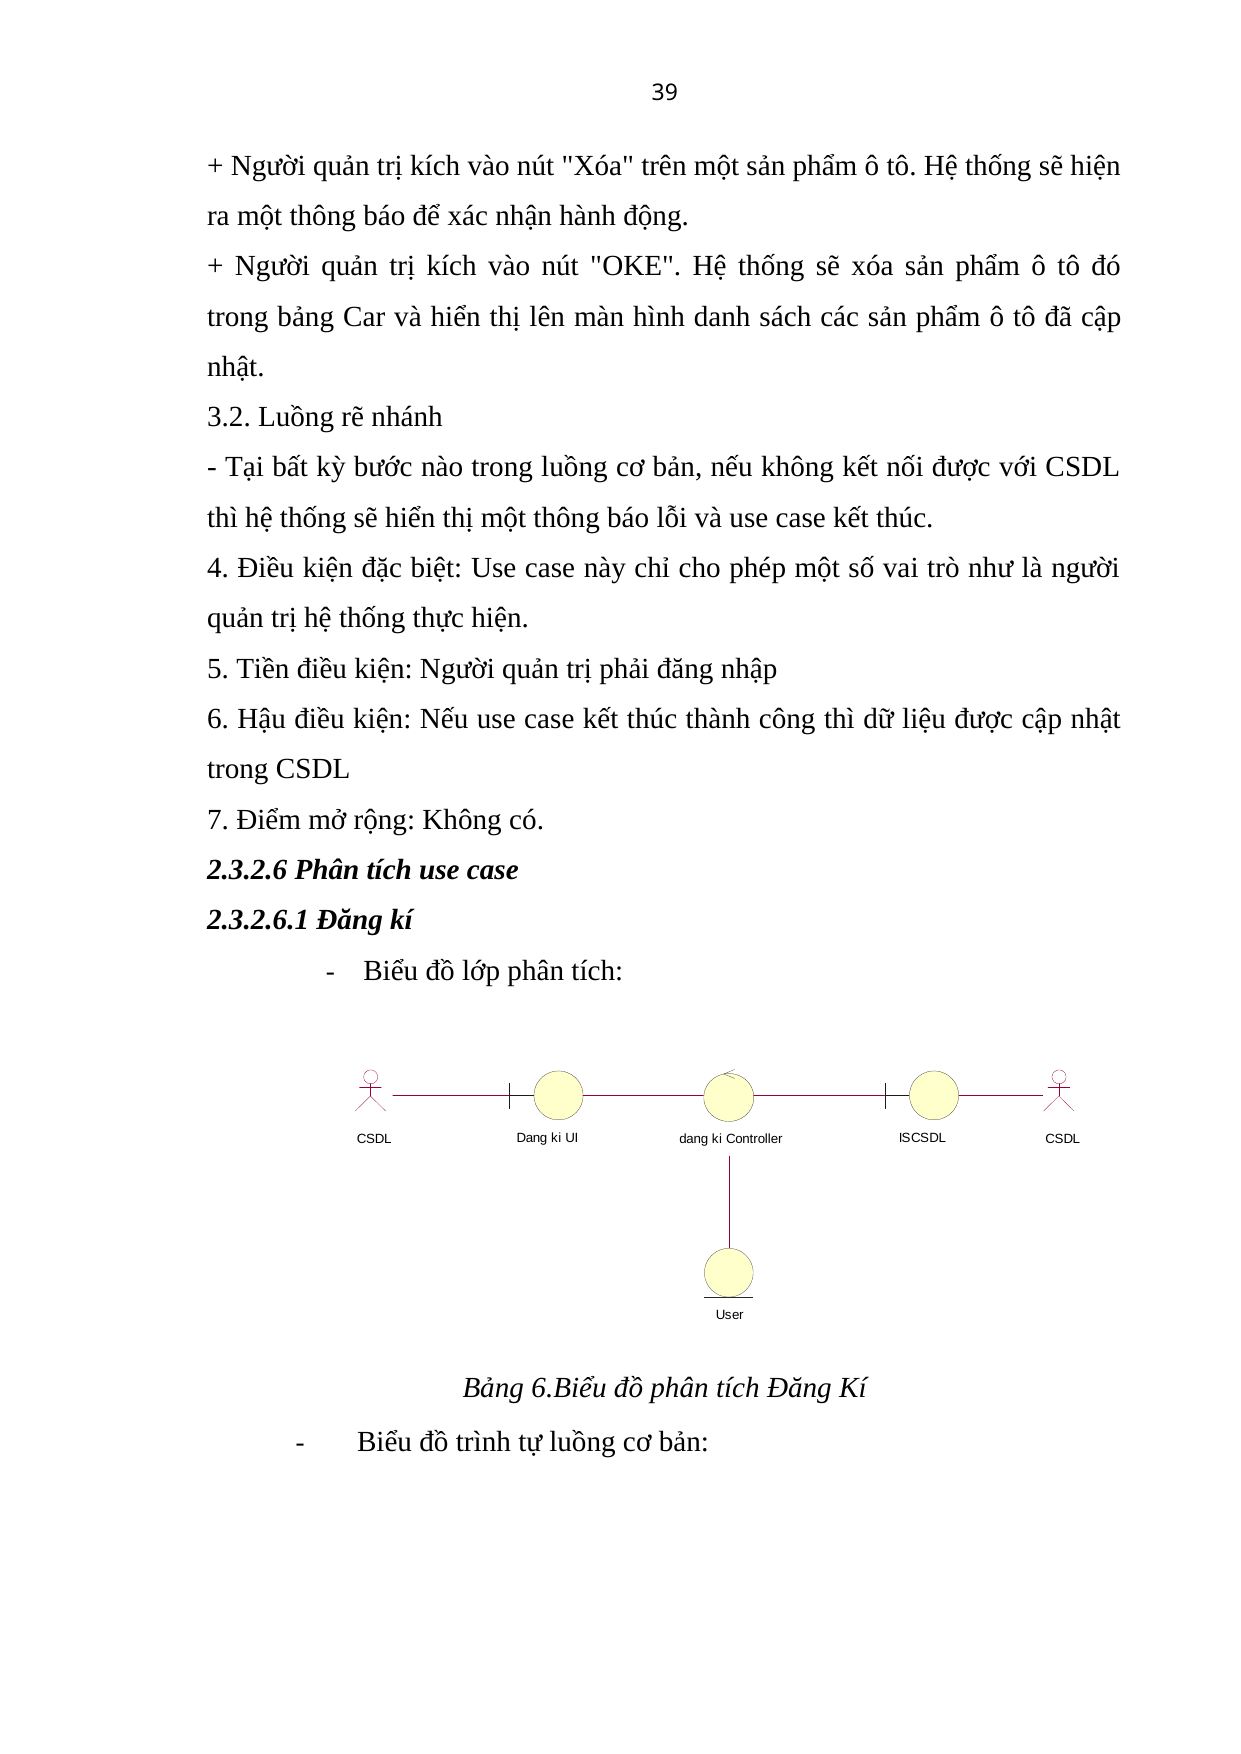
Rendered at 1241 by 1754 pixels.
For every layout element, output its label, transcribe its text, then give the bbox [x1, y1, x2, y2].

text 4. Điều kiện đặc biệt: Use case này chỉ cho phép một số vai trò như là người quản trị hệ thống thực hiện. [207, 550, 1122, 634]
text 6. Hậu điều kiện: Nếu use case kết thúc thành công thì dữ liệu được cập nhật trong CSDL [207, 701, 1122, 785]
subtitle 2.3.2.6 Phân tích use case [207, 852, 1122, 886]
text 3.2. Luồng rẽ nhánh [207, 399, 1122, 433]
text - Tại bất kỳ bước nào trong luồng cơ bản, nếu không kết nối được với CSDL thì hệ thống sẽ hiển thị một thông báo lỗi và use case kết thúc. [207, 449, 1122, 533]
text 7. Điểm mở rộng: Không có. [207, 802, 1122, 835]
text + Người quản trị kích vào nút "Xóa" trên một sản phẩm ô tô. Hệ thống sẽ hiện ra một thông báo để xác nhận hành động. [207, 148, 1122, 232]
text 5. Tiền điều kiện: Người quản trị phải đăng nhập [207, 651, 1122, 684]
subtitle 2.3.2.6.1 Đăng kí [207, 902, 1122, 936]
list Biểu đồ lớp phân tích: [326, 953, 1122, 986]
text Bảng 6.Biểu đồ phân tích Đăng Kí [207, 1370, 1122, 1404]
text + Người quản trị kích vào nút "OKE". Hệ thống sẽ xóa sản phẩm ô tô đó trong bảng Car và hiển thị lên màn hình danh sách các sản phẩm ô tô đã cập nhật. [207, 248, 1122, 382]
list Biểu đồ trình tự luồng cơ bản: [295, 1424, 1029, 1458]
